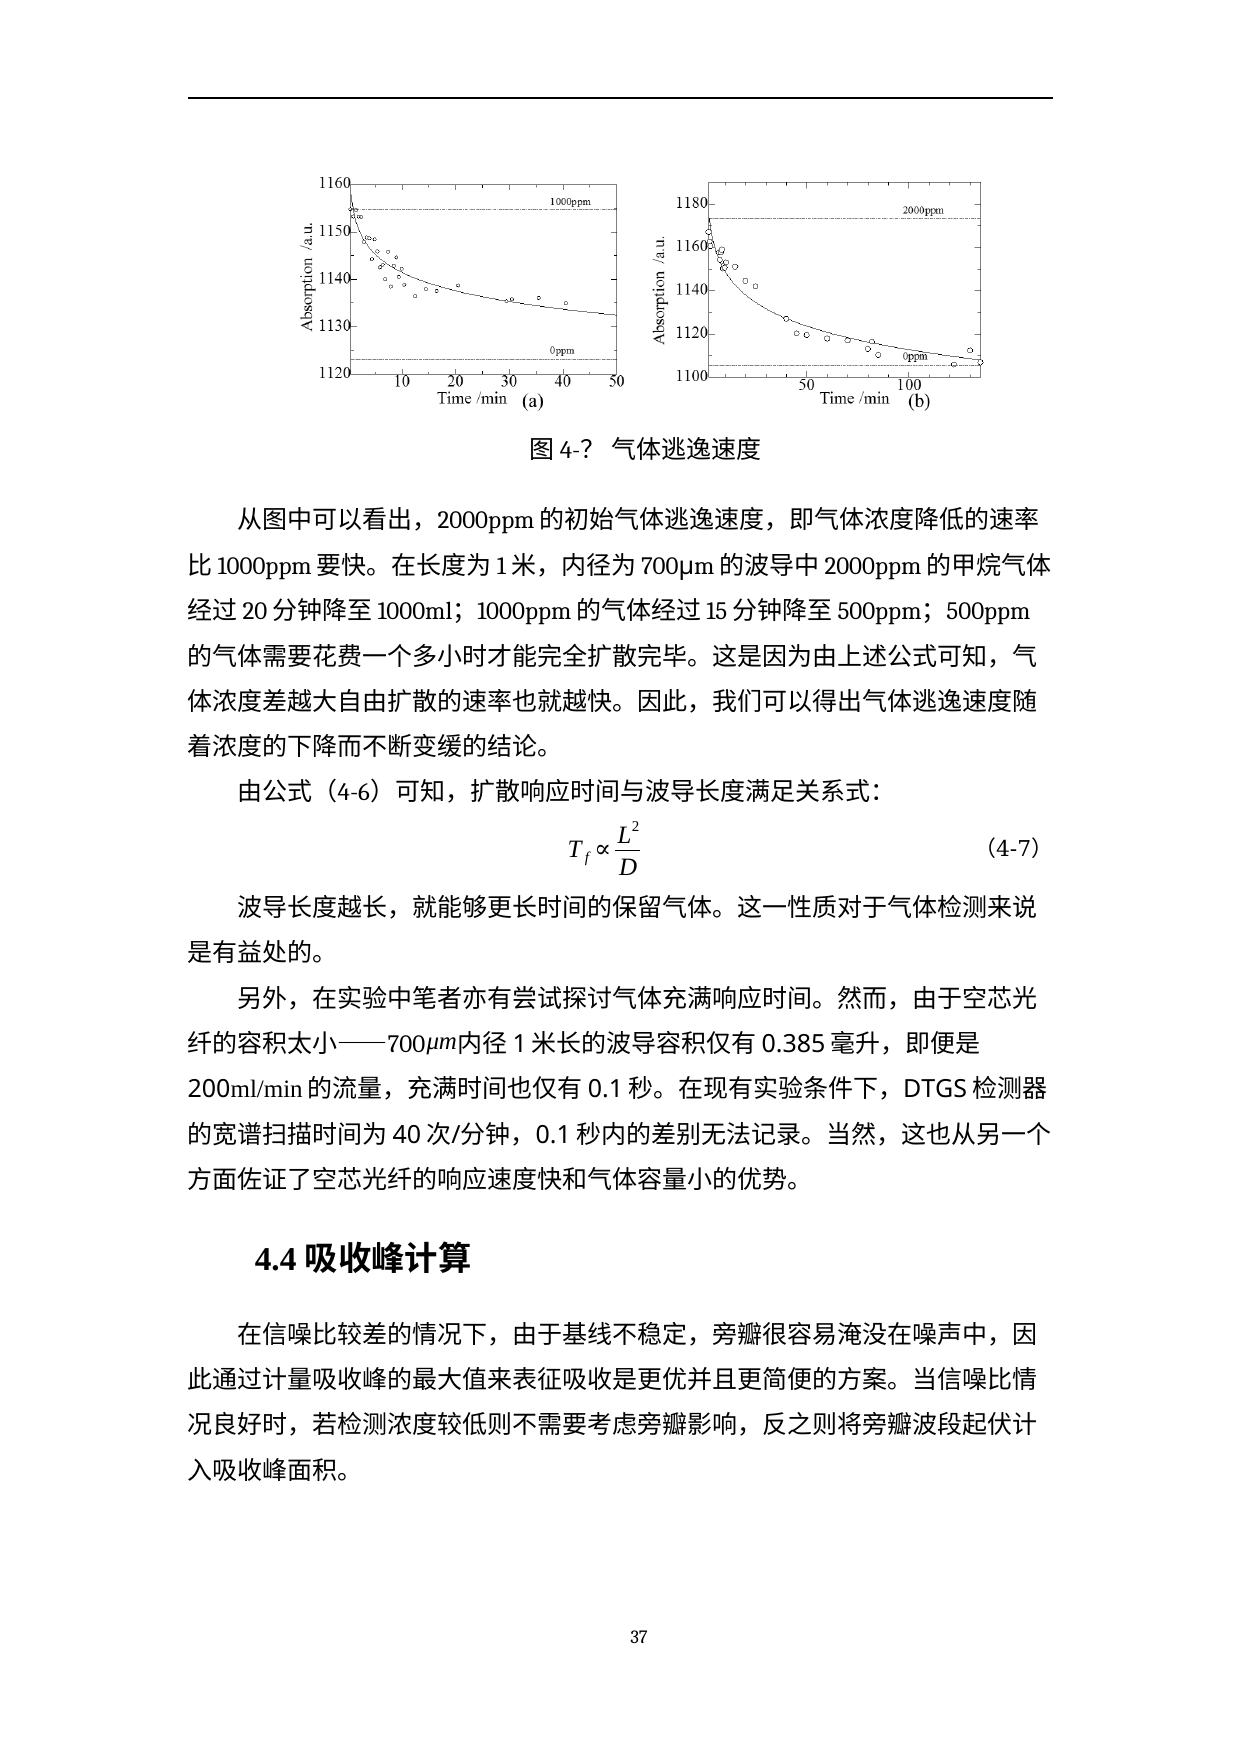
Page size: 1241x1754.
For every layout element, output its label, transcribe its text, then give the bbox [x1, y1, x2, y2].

text 波导长度越长，就能够更长时间的保留气体。这一性质对于气体检测来说是有益处的。 [187, 888, 1053, 969]
text 在信噪比较差的情况下，由于基线不稳定，旁瓣很容易淹没在噪声中，因此通过计量吸收峰的最大值来表征吸收是更优并且更简便的方案。当信噪比情况良好时，若检测浓度较低则不需要考虑旁瓣影响，反之则将旁瓣波段起伏计入吸收峰面积。 [187, 1314, 1053, 1487]
text 从图中可以看出，2000ppm的初始气体逃逸速度，即气体浓度降低的速率比1000ppm要快。在长度为1米，内径为700µm的波导中2000ppm的甲烷气体经过20分钟降至1000ml；1000ppm的气体经过15分钟降至500ppm；500ppm的气体需要花费一个多小时才能完全扩散完毕。这是因为由上述公式可知，气体浓度差越大自由扩散的速率也就越快。因此，我们可以得出气体逃逸速度随着浓度的下降而不断变缓的结论。 [187, 500, 1053, 763]
text 另外，在实验中笔者亦有尝试探讨气体充满响应时间。然而，由于空芯光纤的容积太小——700内径1米长的波导容积仅有0.385毫升，即便是200ml/min的流量，充满时间也仅有0.1秒。在现有实验条件下，DTGS检测器的宽谱扫描时间为40次/分钟，0.1秒内的差别无法记录。当然，这也从另一个方面佐证了空芯光纤的响应速度快和气体容量小的优势。 [187, 978, 1053, 1196]
text 由公式（4-6）可知，扩散响应时间与波导长度满足关系式： [187, 772, 1053, 808]
picture [290, 150, 1000, 423]
text 图4-？ 气体逃逸速度 [187, 430, 1053, 466]
text （4-7） [187, 817, 1053, 880]
subtitle 4.4 吸收峰计算 [187, 1232, 1053, 1280]
